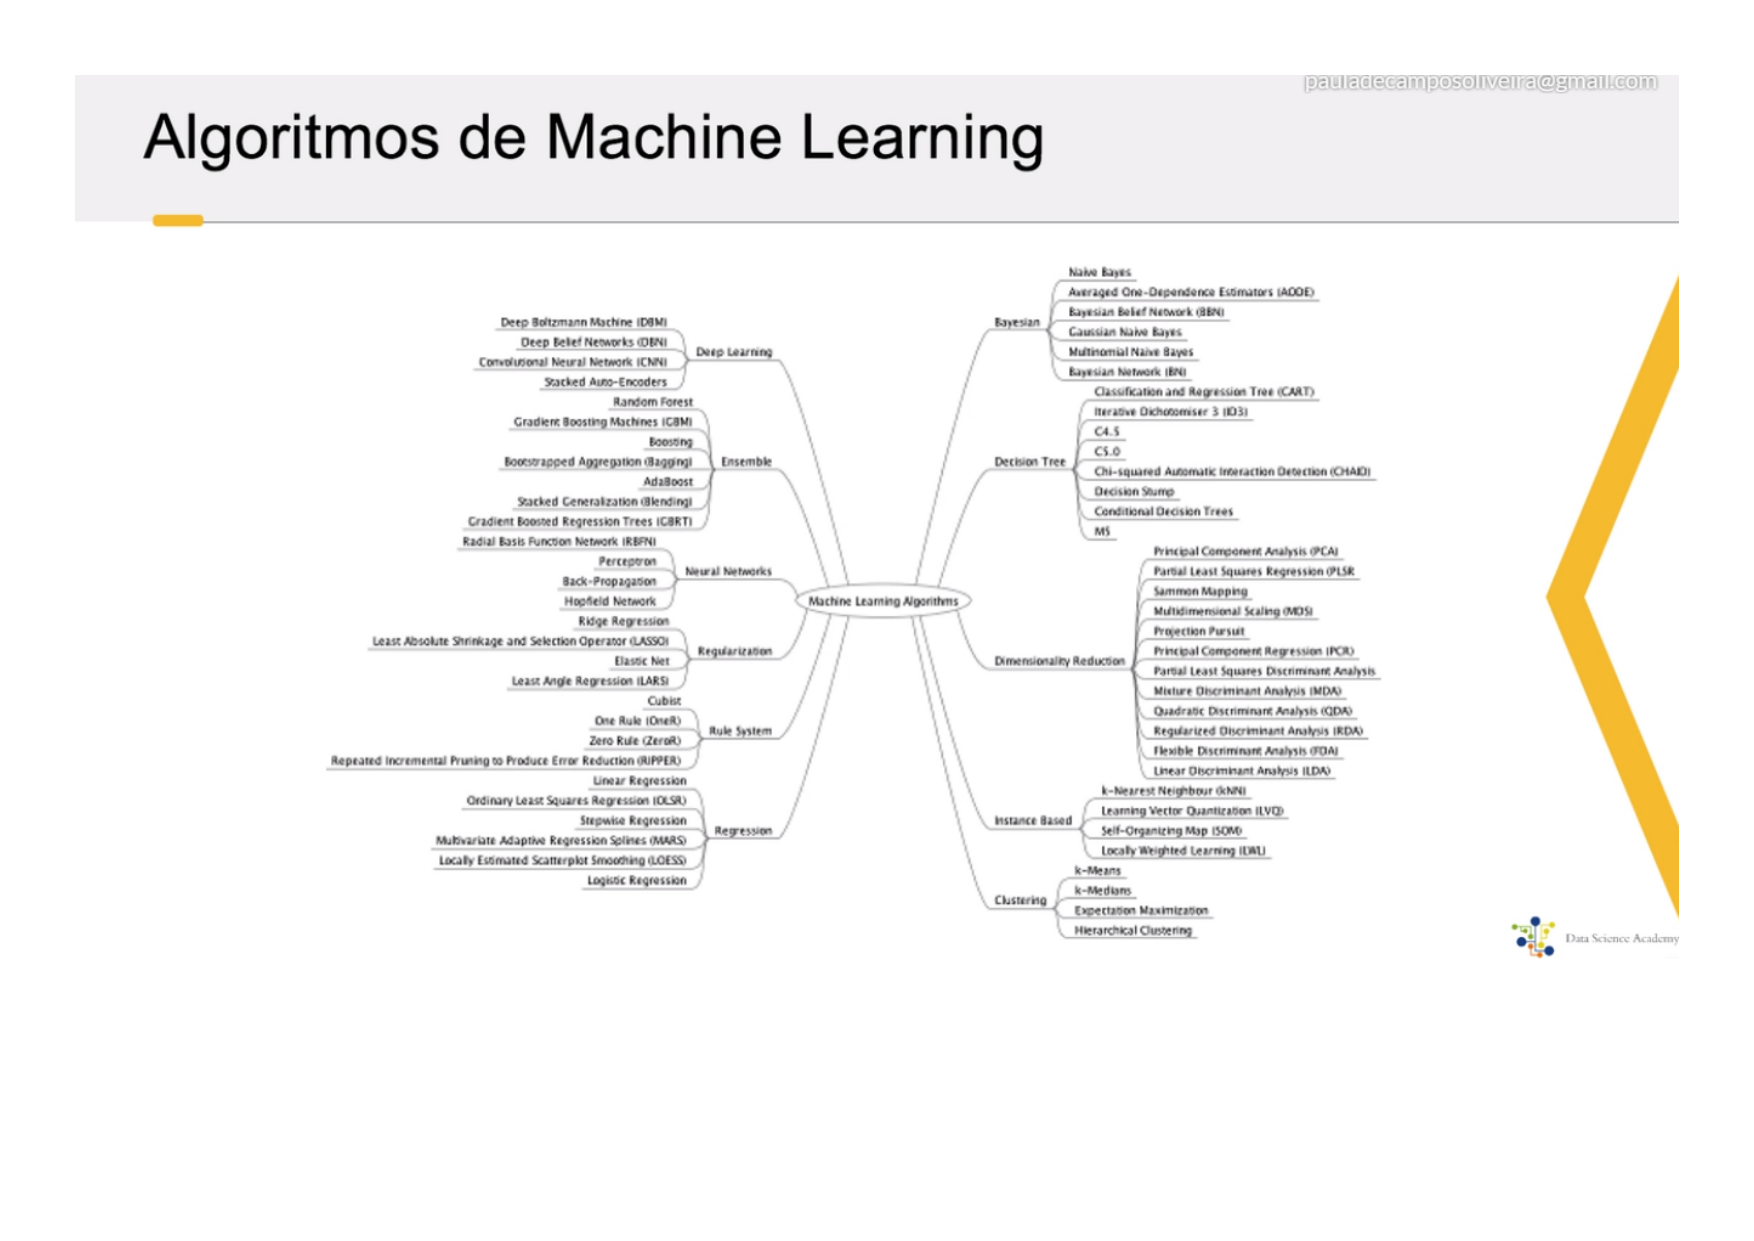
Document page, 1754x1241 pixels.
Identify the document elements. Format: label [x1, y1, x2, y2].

picture [75, 75, 1679, 959]
